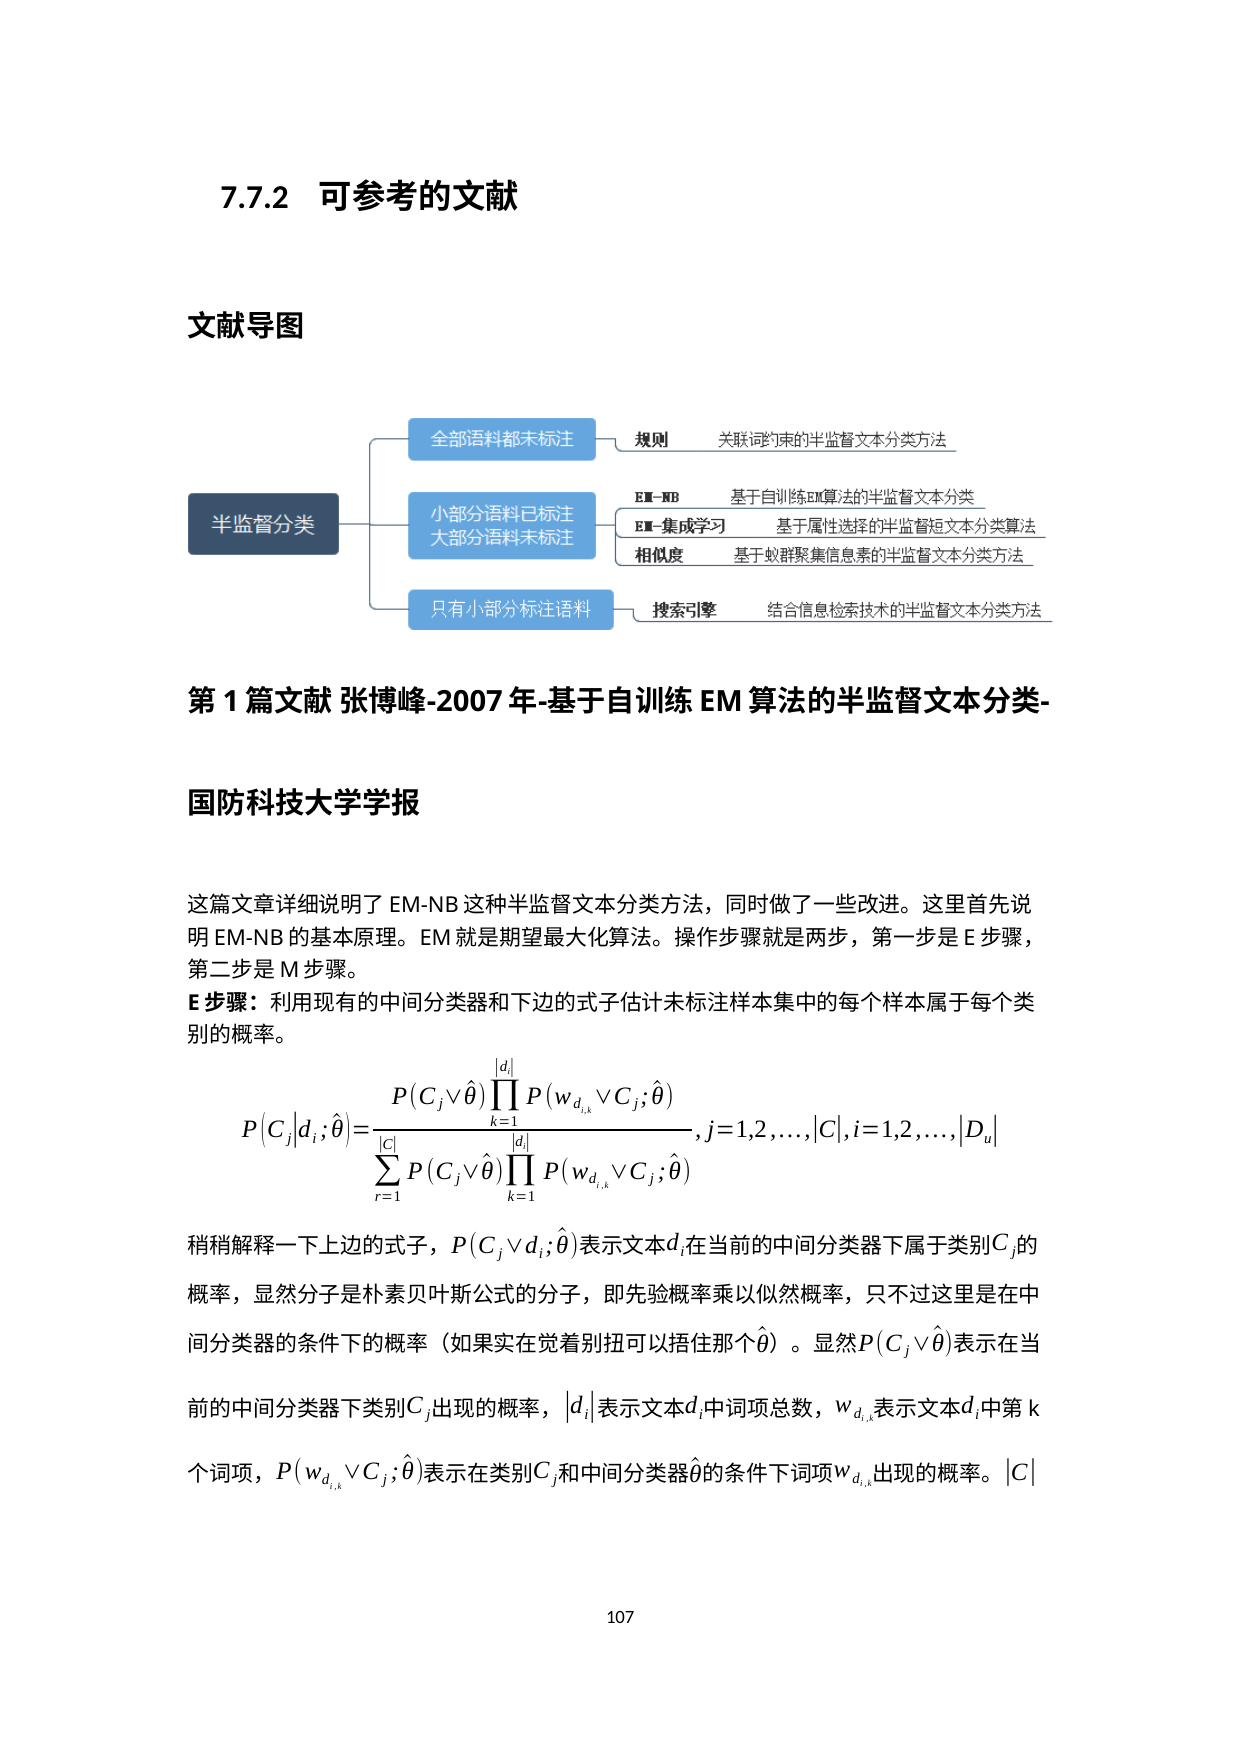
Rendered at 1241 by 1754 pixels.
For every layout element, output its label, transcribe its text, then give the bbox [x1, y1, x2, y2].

text 这篇文章详细说明了EM-NB这种半监督文本分类方法，同时做了一些改进。这里首先说明EM-NB的基本原理。EM就是期望最大化算法。操作步骤就是两步，第一步是E步骤，第二步是M步骤。 [187, 887, 1053, 984]
subtitle 文献导图 [187, 291, 1053, 356]
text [187, 1212, 1053, 1504]
subtitle 可参考的文献 [220, 162, 1053, 227]
text E步骤：利用现有的中间分类器和下边的式子估计未标注样本集中的每个样本属于每个类别的概率。 [187, 984, 1053, 1049]
subtitle 第1篇文献 张博峰-2007年-基于自训练EM算法的半监督文本分类-国防科技大学学报 [187, 667, 1053, 833]
picture [187, 417, 1053, 630]
